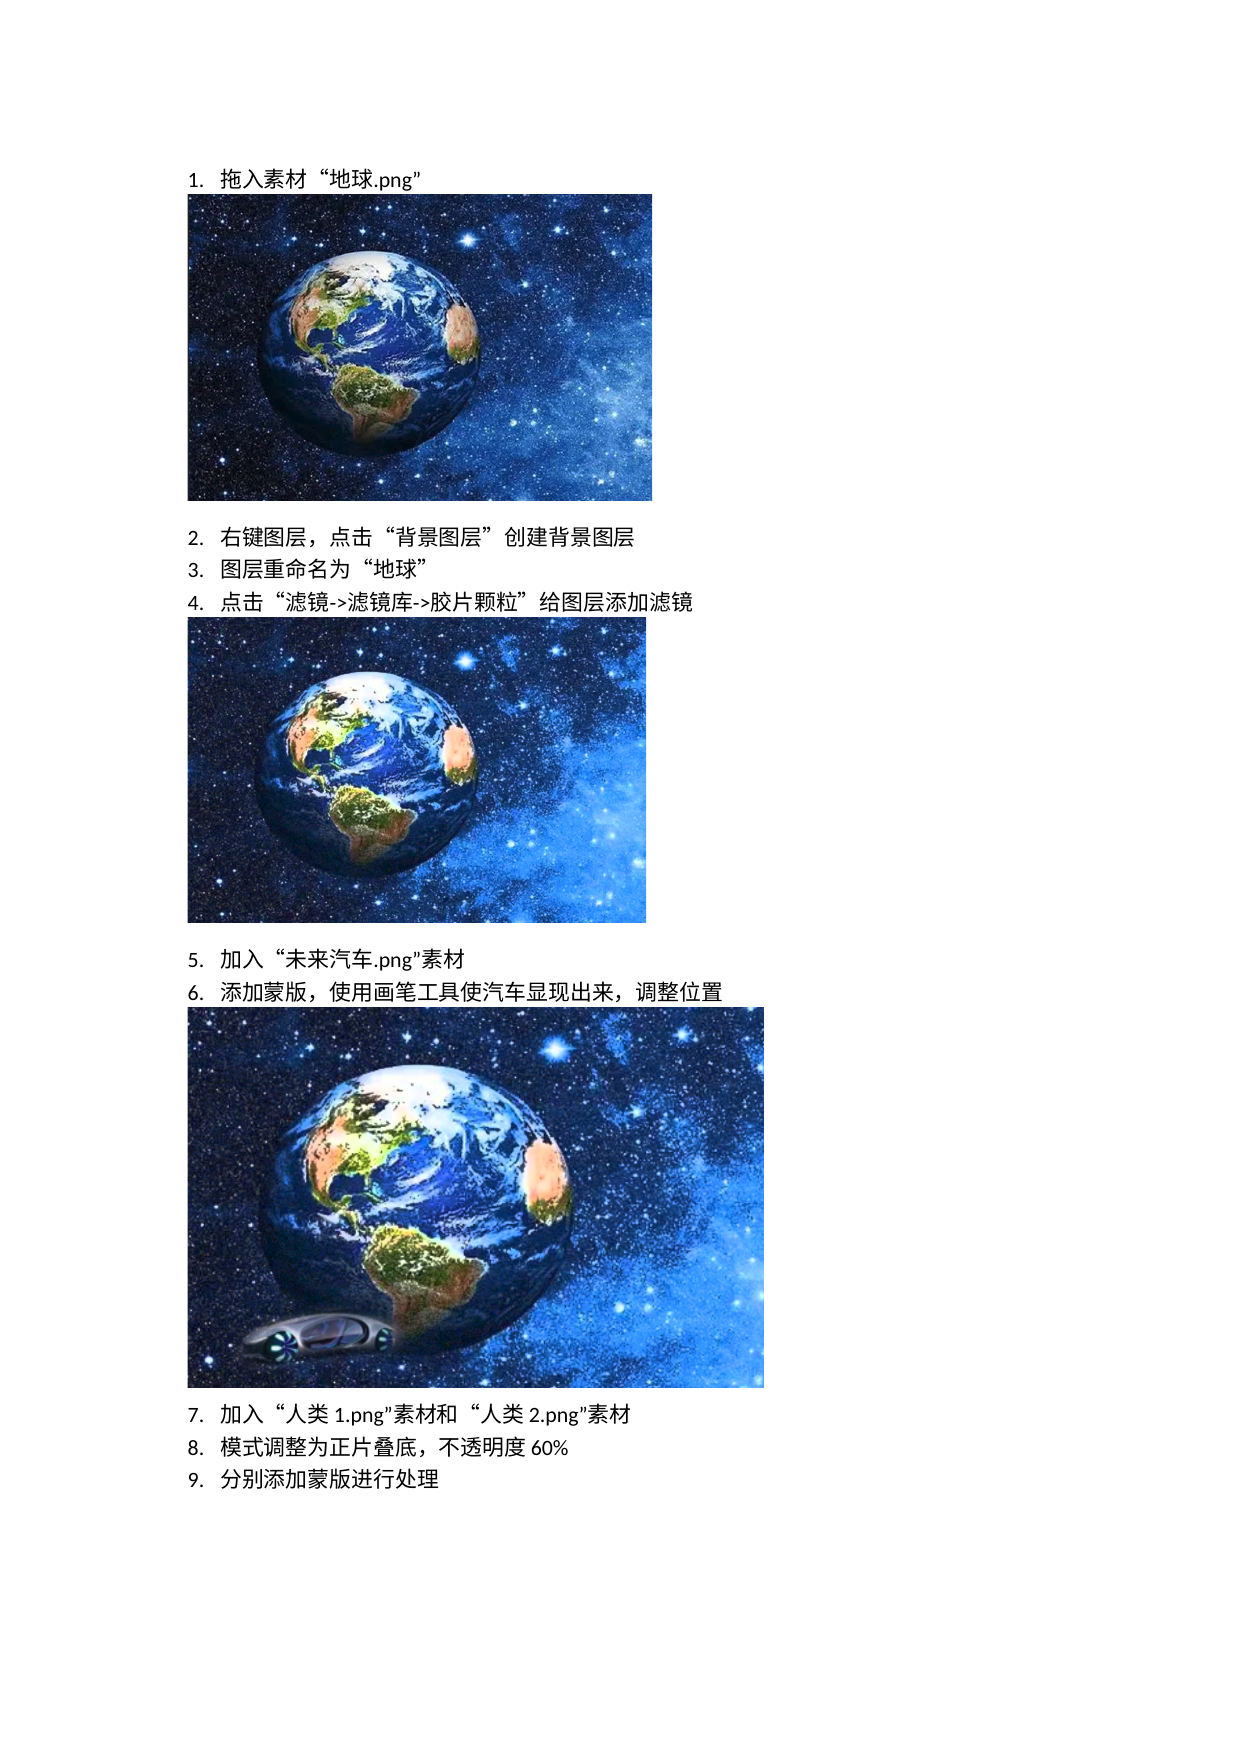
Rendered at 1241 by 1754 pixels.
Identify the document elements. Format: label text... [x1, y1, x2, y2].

list 加入“人类1.png”素材和“人类2.png”素材 [187, 1397, 1053, 1429]
picture [187, 194, 653, 501]
list 分别添加蒙版进行处理 [187, 1462, 1053, 1494]
list 加入“未来汽车.png”素材 [187, 942, 1053, 974]
list 拖入素材“地球.png” [187, 162, 1053, 194]
picture [187, 1007, 764, 1388]
list 添加蒙版，使用画笔工具使汽车显现出来，调整位置 [187, 974, 1053, 1007]
list 模式调整为正片叠底，不透明度60% [187, 1429, 1053, 1462]
list 点击“滤镜->滤镜库->胶片颗粒”给图层添加滤镜 [187, 584, 1053, 617]
picture [187, 617, 647, 923]
list 图层重命名为“地球” [187, 552, 1053, 584]
list 右键图层，点击“背景图层”创建背景图层 [187, 519, 1053, 552]
